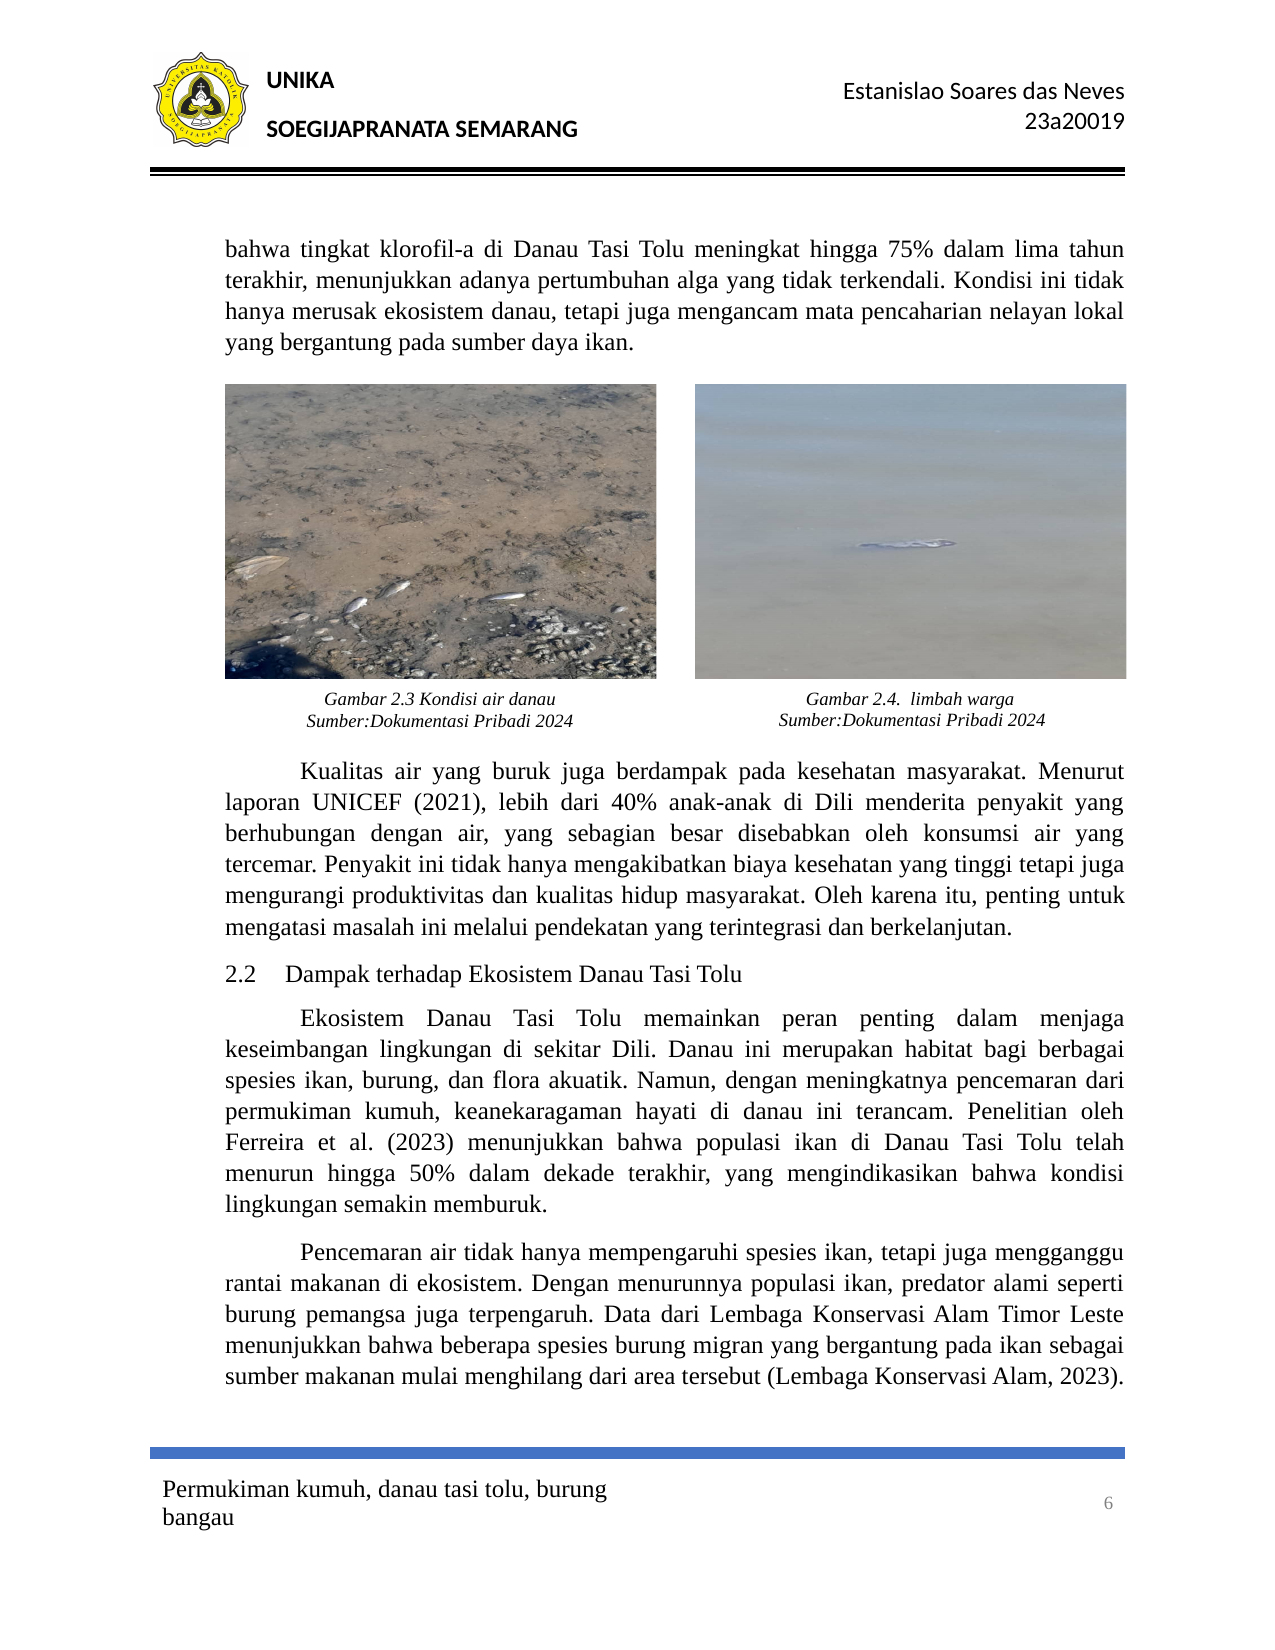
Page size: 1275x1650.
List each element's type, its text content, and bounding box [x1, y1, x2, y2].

subtitle Dampak terhadap Ekosistem Danau Tasi Tolu [225, 959, 1125, 988]
picture [153, 52, 249, 147]
picture [695, 384, 1127, 679]
picture [225, 384, 657, 679]
text Kualitas air yang buruk juga berdampak pada kesehatan masyarakat. Menurut laporan UNICEF (2021), lebih dari 40% anak-anak di Dili menderita penyakit yang berhubungan dengan air, yang sebagian besar disebabkan oleh konsumsi air yang tercemar. Penyakit ini tidak hanya mengakibatkan biaya kesehatan yang tinggi tetapi juga mengurangi produktivitas dan kualitas hidup masyarakat. Oleh karena itu, penting untuk mengatasi masalah ini melalui pendekatan yang terintegrasi dan berkelanjutan. [225, 756, 1125, 940]
text Ekosistem Danau Tasi Tolu memainkan peran penting dalam menjaga keseimbangan lingkungan di sekitar Dili. Danau ini merupakan habitat bagi berbagai spesies ikan, burung, dan flora akuatik. Namun, dengan meningkatnya pencemaran dari permukiman kumuh, keanekaragaman hayati di danau ini terancam. Penelitian oleh Ferreira et al. (2023) menunjukkan bahwa populasi ikan di Danau Tasi Tolu telah menurun hingga 50% dalam dekade terakhir, yang mengindikasikan bahwa kondisi lingkungan semakin memburuk. [225, 1003, 1125, 1218]
